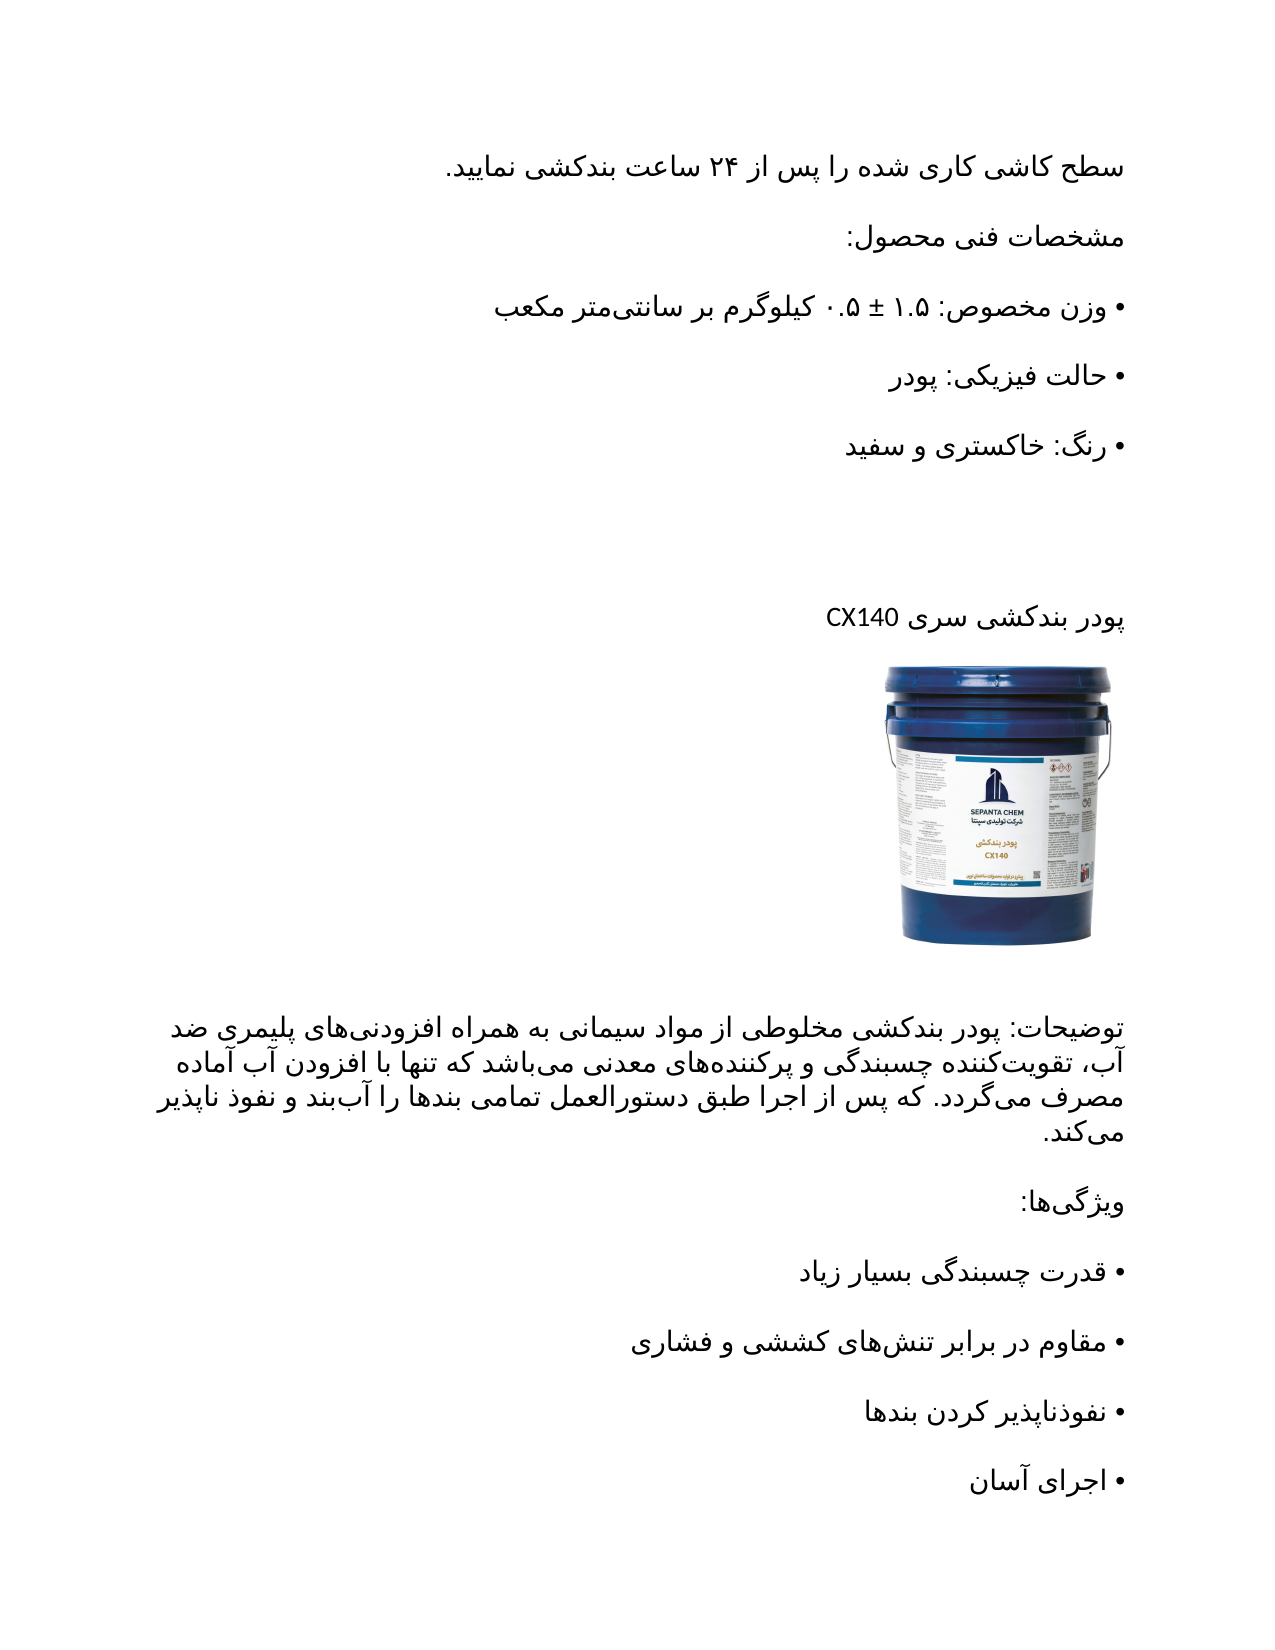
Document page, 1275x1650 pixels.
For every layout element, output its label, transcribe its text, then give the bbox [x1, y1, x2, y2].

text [150, 976, 1125, 1497]
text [150, 150, 1125, 492]
picture [867, 652, 1125, 957]
text پودر بندکشی سری CX140 [150, 564, 1125, 634]
